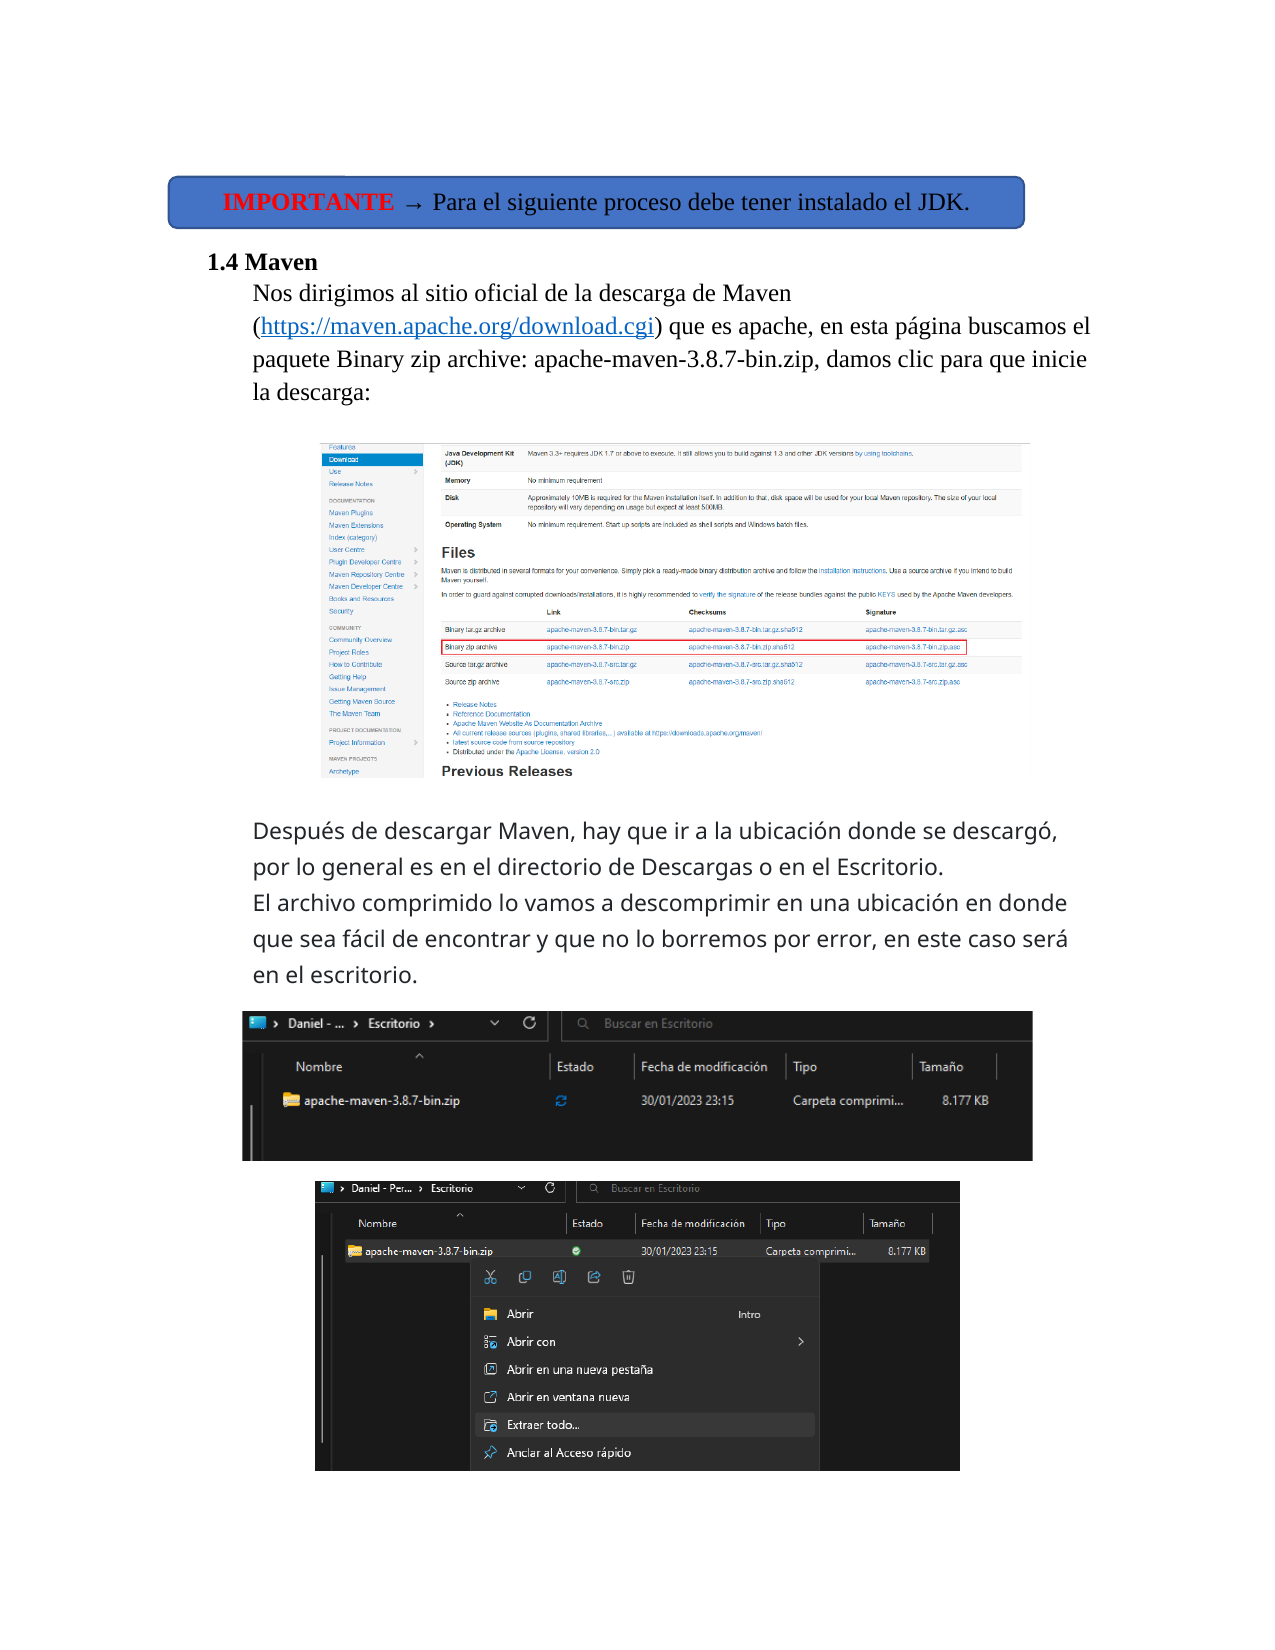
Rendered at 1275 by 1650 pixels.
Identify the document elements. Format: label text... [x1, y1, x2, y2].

list El archivo comprimido lo vamos a descomprimir en una ubicación en donde que sea fácil de encontrar y que no lo borremos por error, en este caso será en el escritorio. [252, 887, 1098, 990]
picture [315, 1181, 960, 1471]
list Después de descargar Maven, hay que ir a la ubicación donde se descargó, por lo general es en el directorio de Descargas o en el Escritorio. [252, 815, 1098, 882]
picture [242, 1011, 1033, 1161]
list Nos dirigimos al sitio oficial de la descarga de Maven (https://maven.apache.org/download.cgi) que es apache, en esta página buscamos el paquete Binary zip archive: apache-maven-3.8.7-bin.zip, damos clic para que inicie la descarga: [252, 278, 1098, 406]
picture [319, 443, 1031, 778]
subtitle 1.4 Maven [207, 247, 1098, 276]
